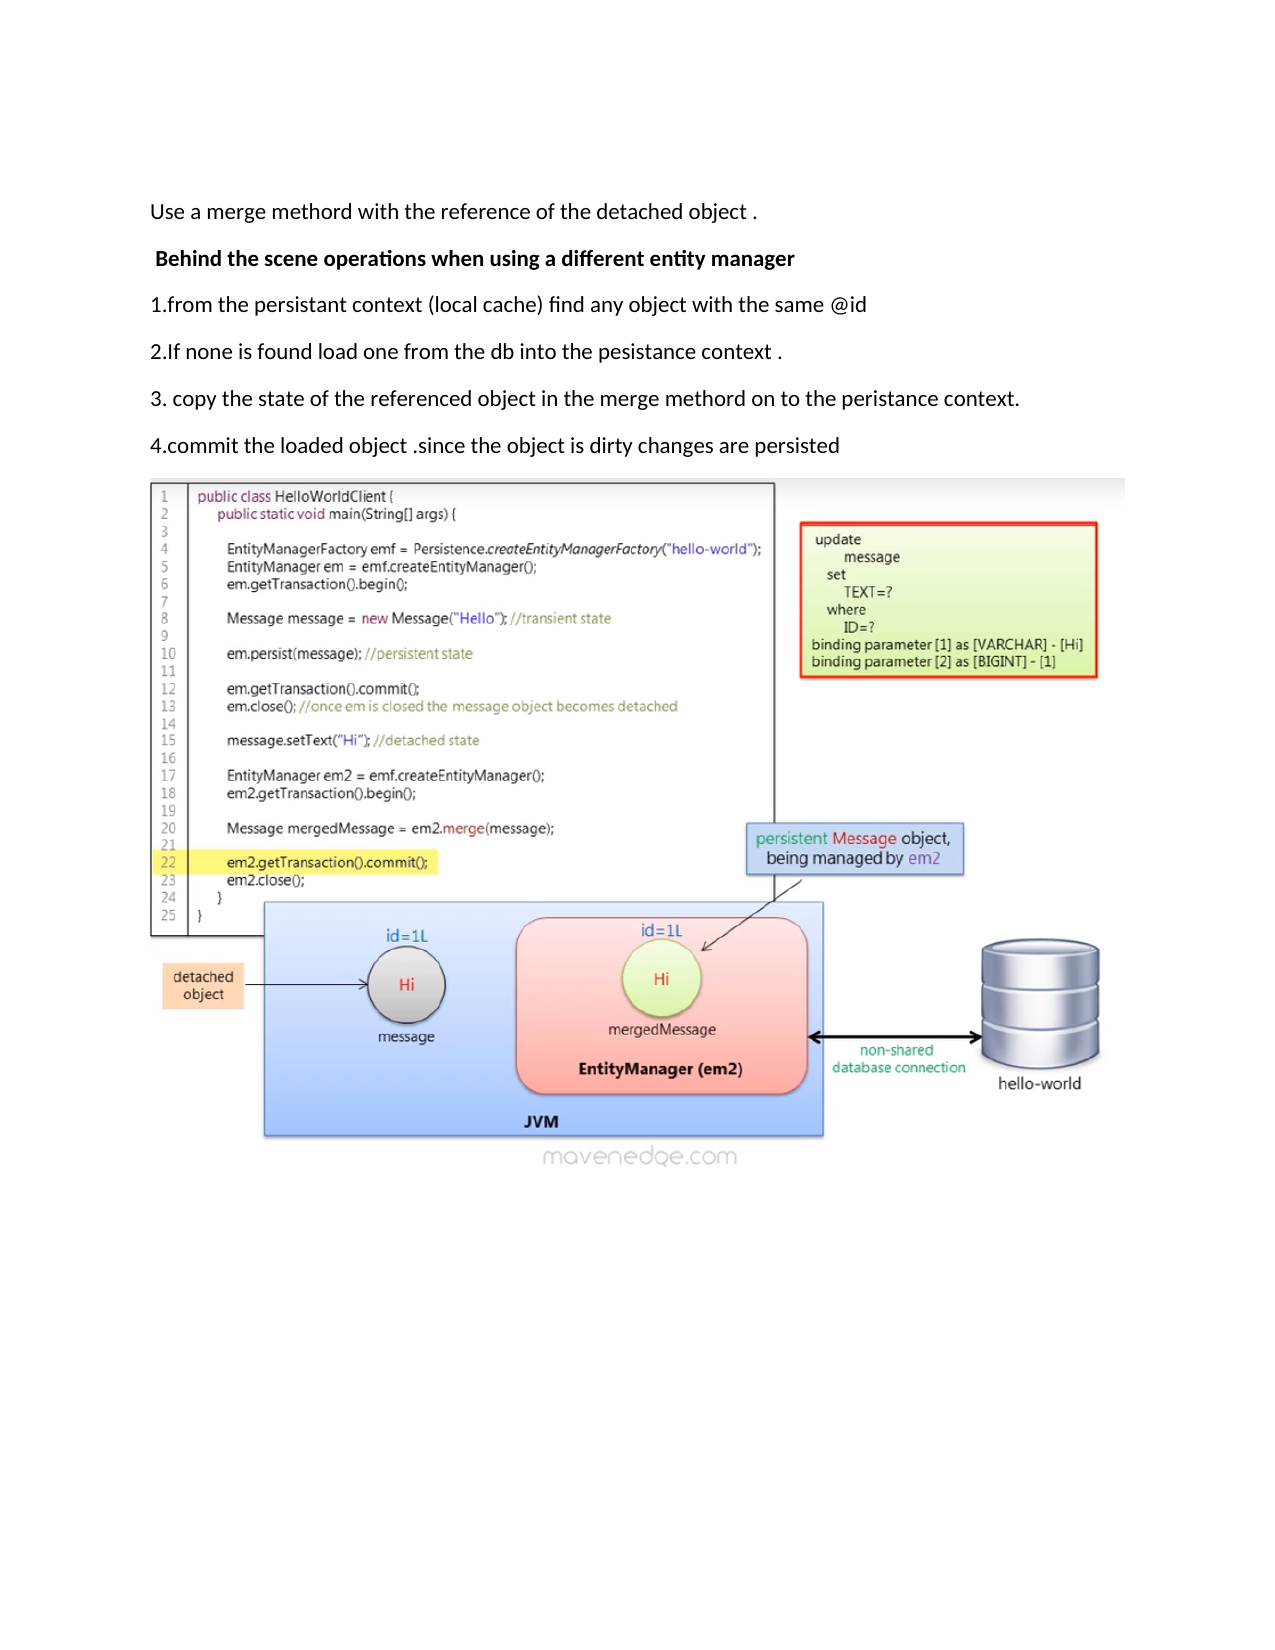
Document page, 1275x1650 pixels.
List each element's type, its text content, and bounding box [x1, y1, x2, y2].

picture [150, 478, 1125, 1167]
text 4.commit the loaded object .since the object is dirty changes are persisted [150, 431, 1125, 459]
text 2.If none is found load one from the db into the pesistance context . [150, 337, 1125, 366]
text Use a merge methord with the reference of the detached object . [150, 197, 1125, 225]
text 3. copy the state of the referenced object in the merge methord on to the peristance context. [150, 384, 1125, 412]
text 1.from the persistant context (local cache) find any object with the same @id [150, 291, 1125, 319]
text Behind the scene operations when using a different entity manager [150, 244, 1125, 272]
